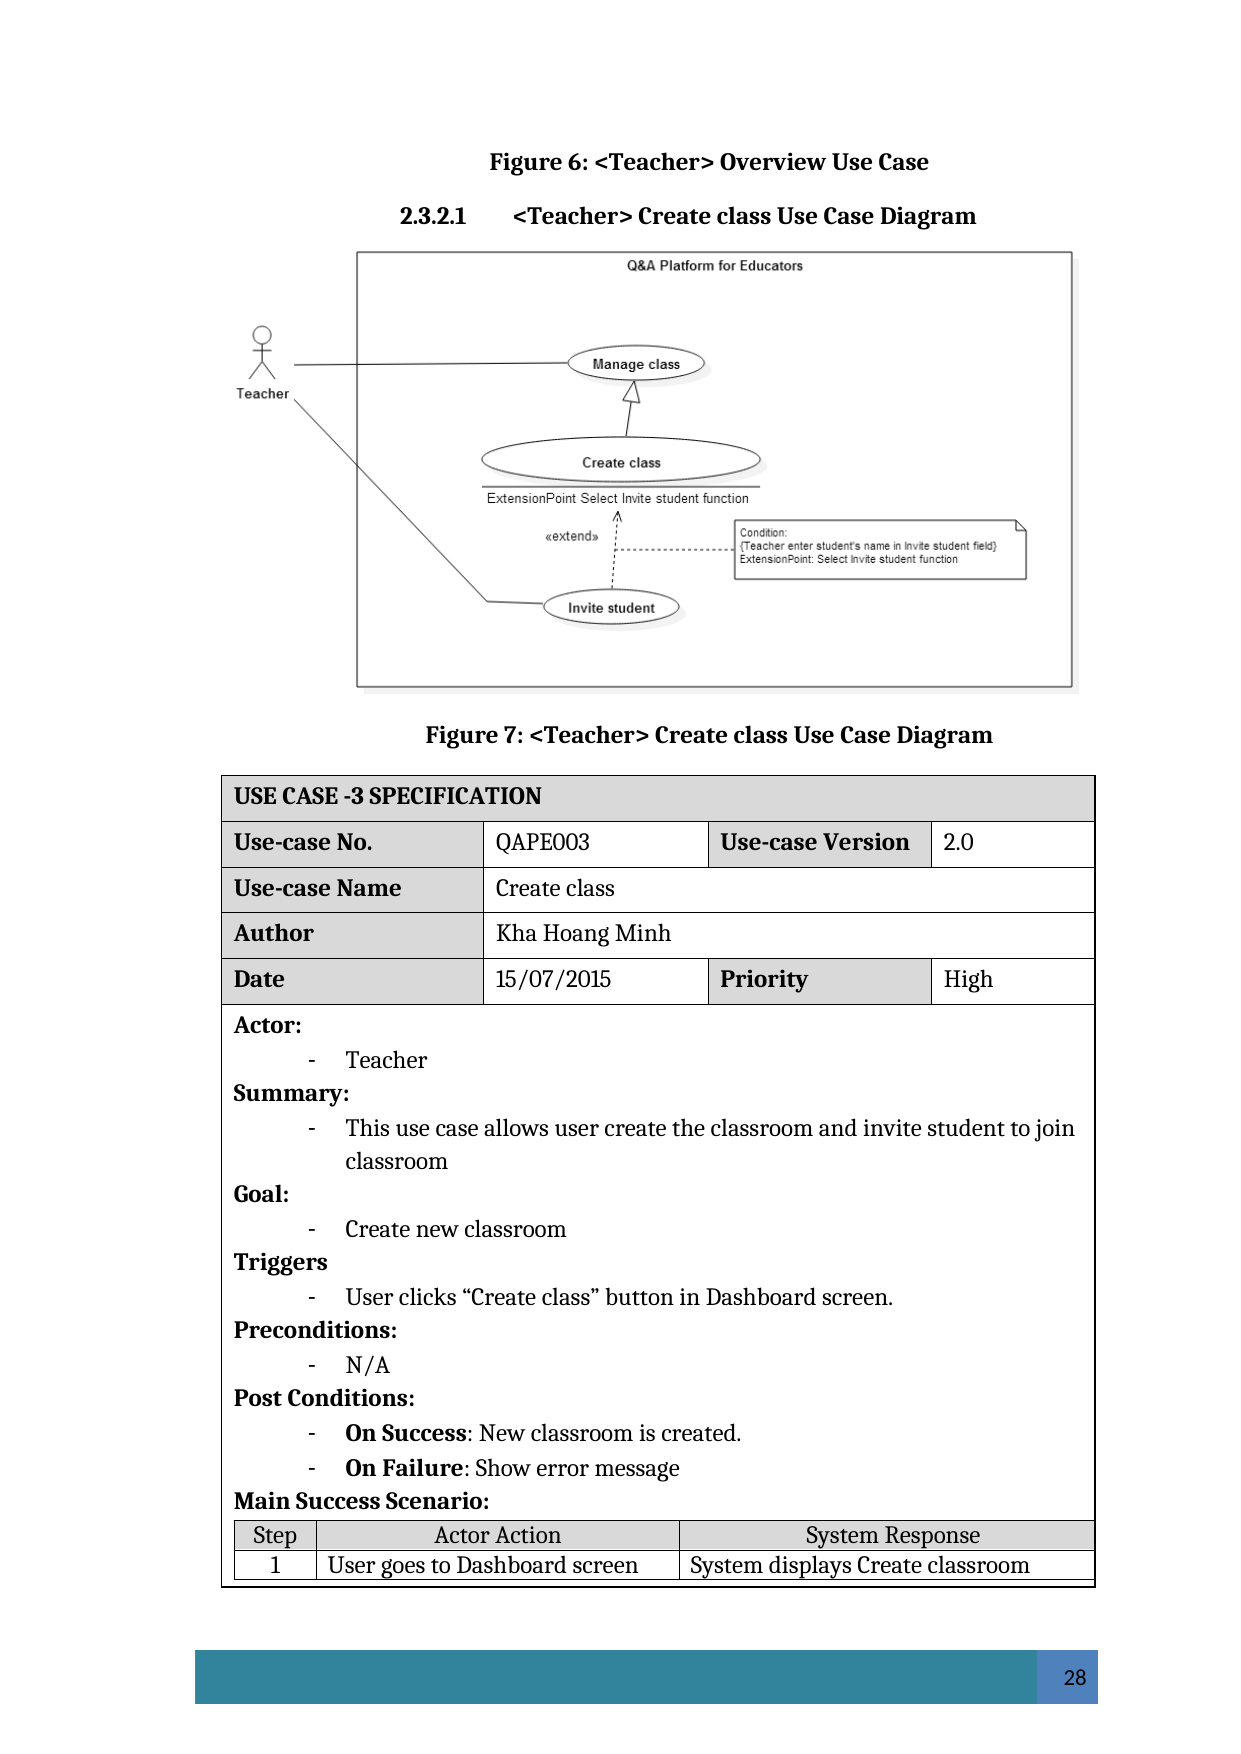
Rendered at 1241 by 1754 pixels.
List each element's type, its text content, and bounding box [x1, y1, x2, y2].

picture [221, 242, 1082, 697]
table_cell Create class [484, 868, 1094, 912]
table_cell Use-case No. [222, 822, 483, 867]
table_cell High [932, 959, 1094, 1004]
table_cell Use-case Version [709, 822, 931, 867]
table_cell 15/07/2015 [484, 959, 708, 1004]
table_cell Priority [709, 959, 931, 1004]
table_cell 2.0 [932, 822, 1094, 867]
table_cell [222, 1005, 1094, 1586]
text Figure 7: <Teacher> Create class Use Case Diagram [222, 721, 1122, 750]
table_cell Kha Hoang Minh [484, 913, 1094, 958]
subtitle <Teacher> Create class Use Case Diagram [400, 202, 1122, 230]
table_cell Date [222, 959, 483, 1004]
table_header USE CASE -3 SPECIFICATION [222, 776, 1094, 821]
table_cell Use-case Name [222, 868, 483, 912]
table_cell Author [222, 913, 483, 958]
text Figure 6: <Teacher> Overview Use Case [222, 148, 1122, 176]
table_cell QAPE003 [484, 822, 708, 867]
